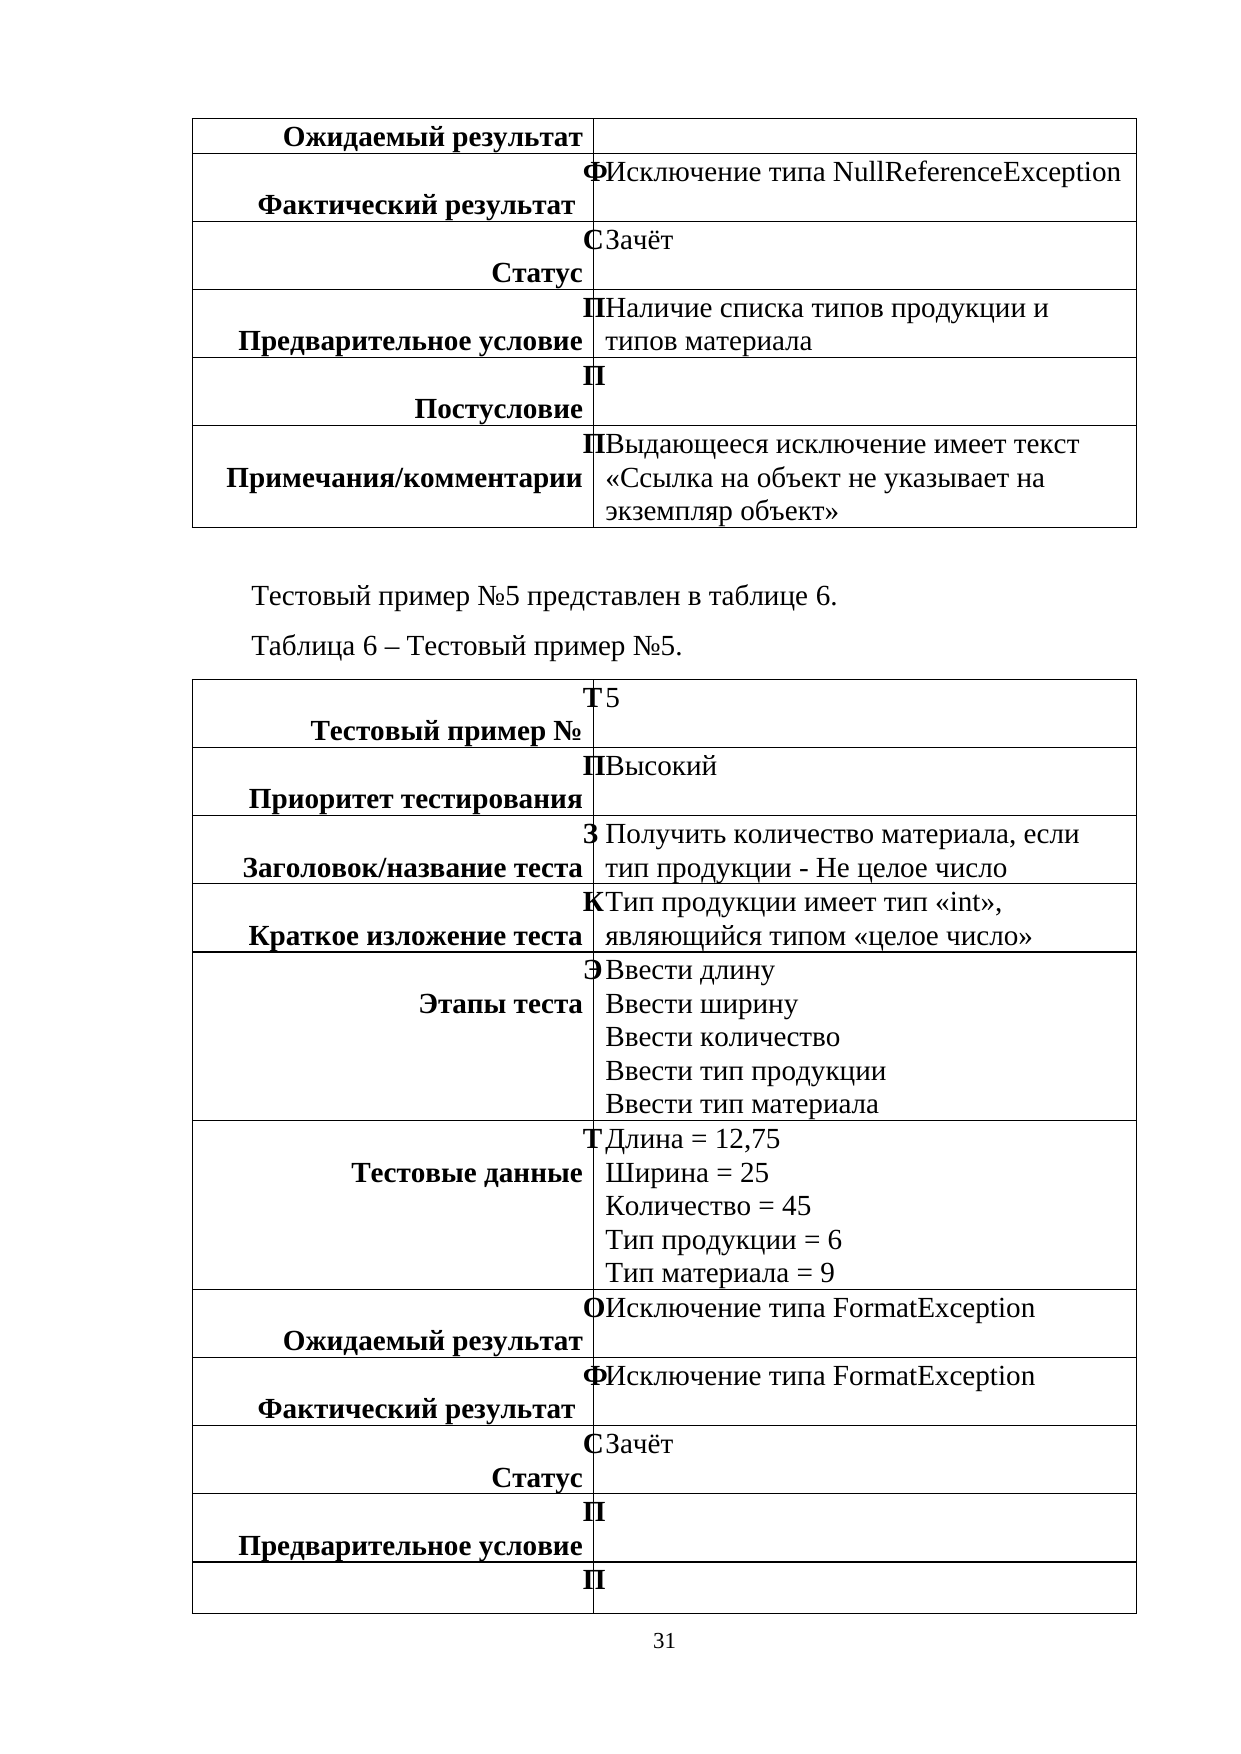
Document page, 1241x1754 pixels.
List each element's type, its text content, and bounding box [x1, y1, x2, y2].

table_cell Исключение типа FormatException [594, 1358, 1136, 1425]
table_cell ЭЭтапы теста [193, 953, 593, 1120]
table_cell ППримечания/комментарии [193, 426, 593, 527]
table_cell Тип продукции имеет тип «int», являющийся типом «целое число» [594, 884, 1136, 951]
table_cell Наличие списка типов продукции и типов материала [594, 290, 1136, 357]
table_cell ФФактический результат [193, 1358, 593, 1425]
table_cell [594, 1563, 1136, 1613]
text Тестовый пример №5 представлен в таблице 6. [177, 578, 1152, 612]
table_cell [594, 119, 1136, 153]
table_cell Получить количество материала, если тип продукции - Не целое число [594, 816, 1136, 883]
table_cell ЗЗаголовок/название теста [193, 816, 593, 883]
table_cell ППостусловие [193, 1563, 593, 1613]
table_cell ППредварительное условие [193, 1494, 593, 1561]
table_cell Исключение типа NullReferenceException [594, 154, 1136, 221]
table_cell ППредварительное условие [193, 290, 593, 357]
table_cell [594, 1494, 1136, 1561]
table_cell [594, 358, 1136, 425]
table_cell ККраткое изложение теста [193, 884, 593, 951]
table_header ТТестовый пример № [193, 680, 593, 747]
table_cell ФФактический результат [193, 154, 593, 221]
table_cell Исключение типа FormatException [594, 1290, 1136, 1357]
table_cell ССтатус [193, 222, 593, 289]
table_cell Высокий [594, 748, 1136, 815]
table_cell ООжидаемый результат [193, 1290, 593, 1357]
table_cell ППриоритет тестирования [193, 748, 593, 815]
table_cell Зачёт [594, 1426, 1136, 1493]
table_cell ППостусловие [193, 358, 593, 425]
table_cell ТТестовые данные [193, 1121, 593, 1289]
table_cell Длина = 12,75 Ширина = 25 Количество = 45 Тип продукции = 6 Тип материала = 9 [594, 1121, 1136, 1289]
table_cell Ввести длину Ввести ширину Ввести количество Ввести тип продукции Ввести тип материала [594, 953, 1136, 1120]
table_header 5 [594, 680, 1136, 747]
table_cell ССтатус [193, 1426, 593, 1493]
text Таблица 6 – Тестовый пример №5. [177, 628, 1152, 662]
table_cell Зачёт [594, 222, 1136, 289]
table_cell Выдающееся исключение имеет текст «Ссылка на объект не указывает на экземпляр объект» [594, 426, 1136, 527]
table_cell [193, 119, 593, 153]
